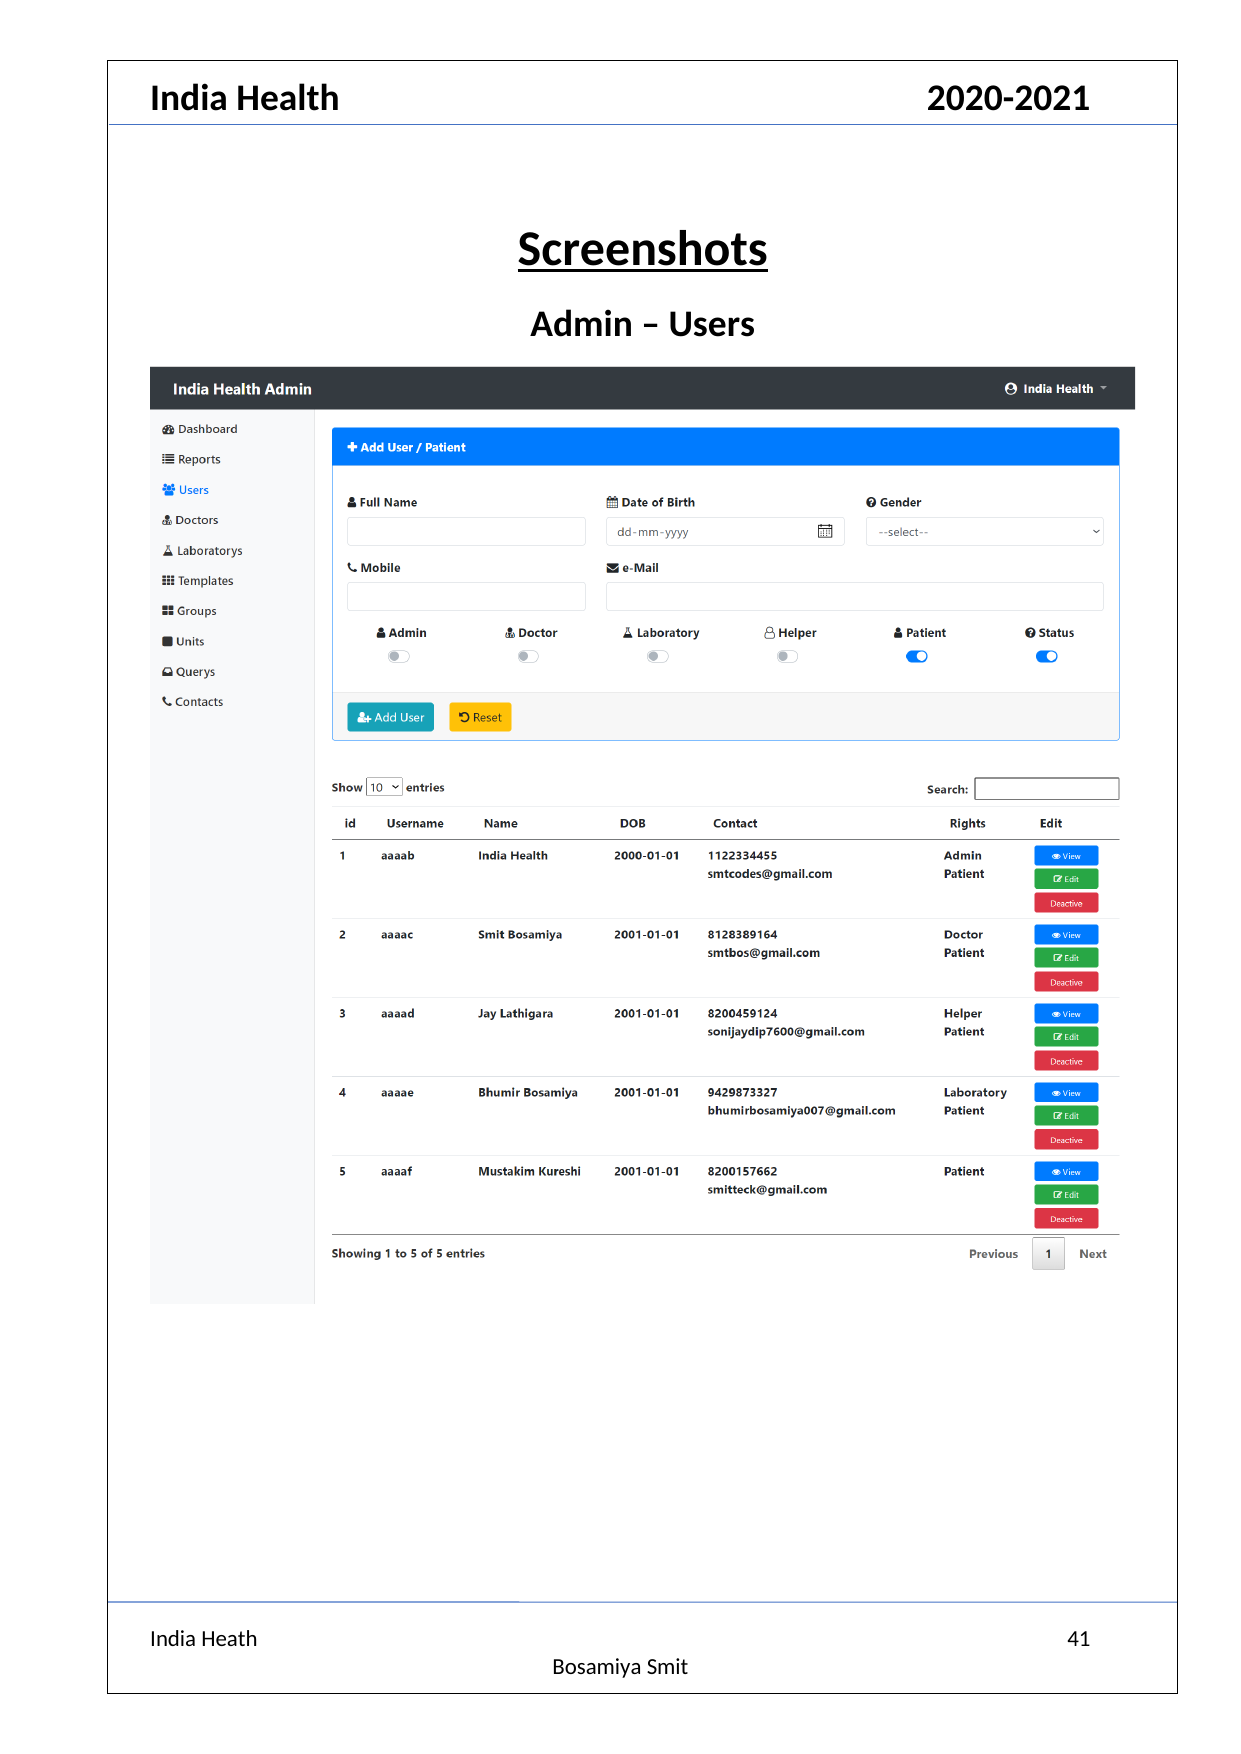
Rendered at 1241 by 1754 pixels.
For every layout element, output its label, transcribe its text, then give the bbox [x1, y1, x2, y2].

text Screenshots [150, 217, 1135, 278]
picture [150, 366, 1135, 1304]
text Admin – Users [150, 299, 1135, 345]
